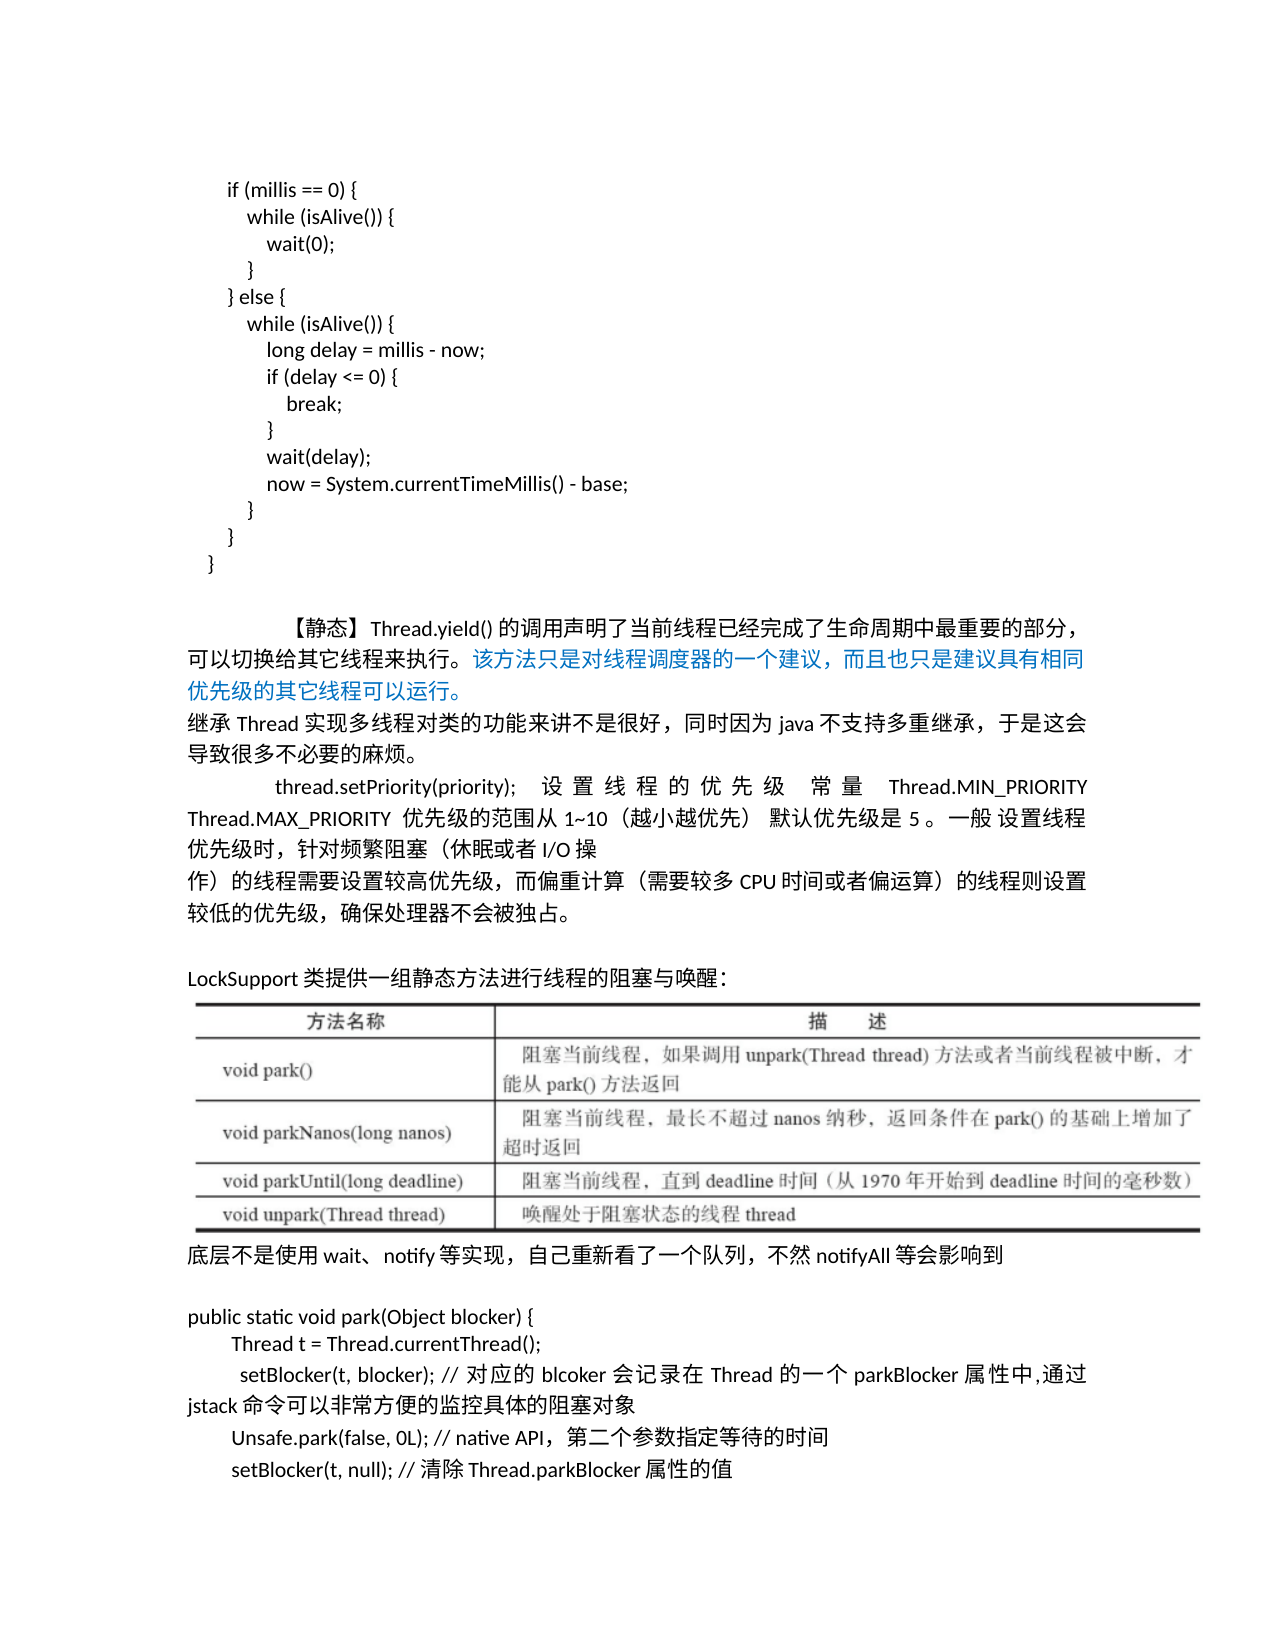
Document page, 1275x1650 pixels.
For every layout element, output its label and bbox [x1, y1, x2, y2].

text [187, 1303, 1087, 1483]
picture [187, 993, 1204, 1238]
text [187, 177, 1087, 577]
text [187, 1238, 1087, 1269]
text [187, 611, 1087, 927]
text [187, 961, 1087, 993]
